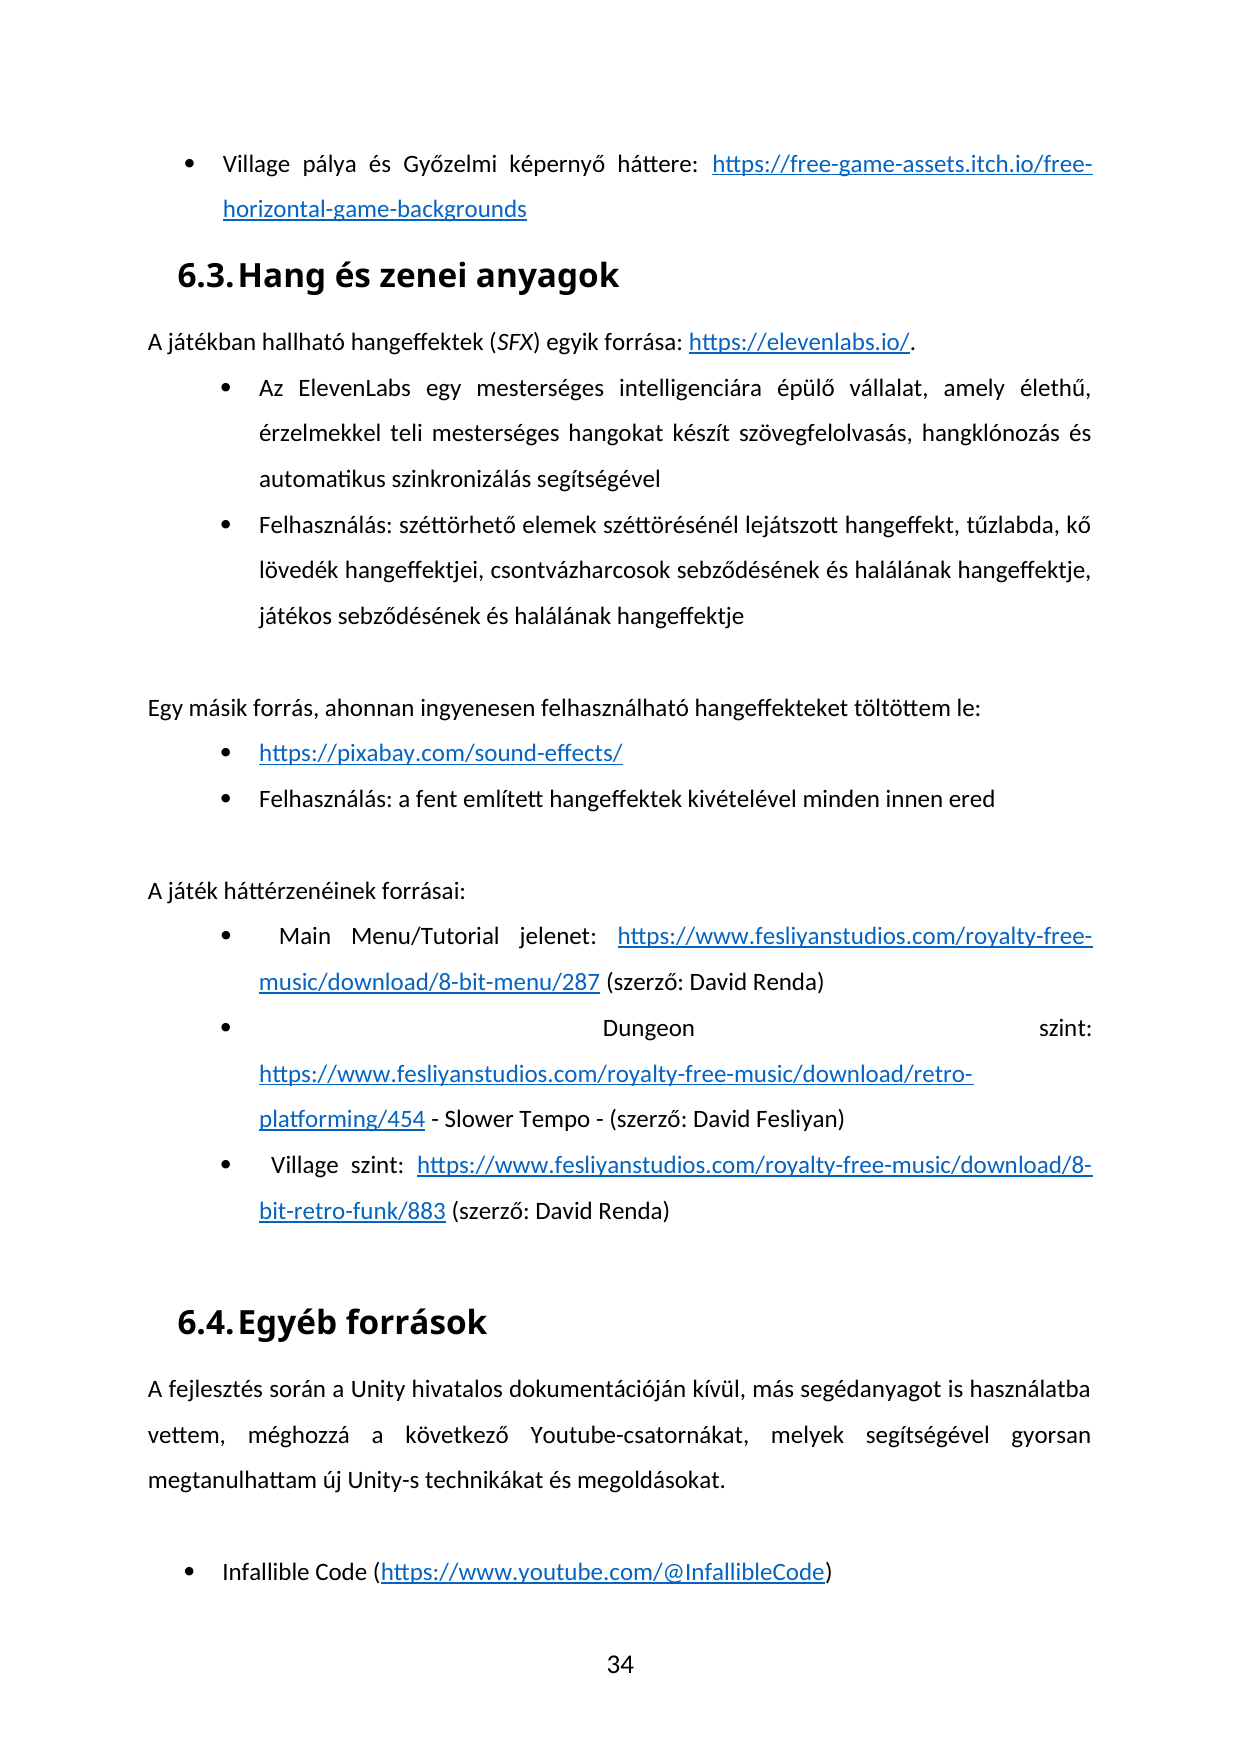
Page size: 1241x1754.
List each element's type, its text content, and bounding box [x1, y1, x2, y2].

text A játékban hallható hangeffektek (SFX) egyik forrása: https://elevenlabs.io/. [148, 326, 1092, 357]
list https://pixabay.com/sound-effects/ [221, 738, 1092, 768]
text A fejlesztés során a Unity hivatalos dokumentációján kívül, más segédanyagot is használatba vettem, méghozzá a következő Youtube-csatornákat, melyek segítségével gyorsan megtanulhattam új Unity-s technikákat és megoldásokat. [148, 1373, 1092, 1495]
list Infallible Code (https://www.youtube.com/@InfallibleCode) [185, 1556, 1092, 1587]
list Village pálya és Győzelmi képernyő háttere: https://free-game-assets.itch.io/free-horizontal-game-backgrounds [185, 148, 1092, 224]
list Main Menu/Tutorial jelenet: https://www.fesliyanstudios.com/royalty-free-music/download/8-bit-menu/287 (szerző: David Renda) [222, 921, 1092, 997]
list Dungeon szint: https://www.fesliyanstudios.com/royalty-free-music/download/retro-platforming/454 - Slower Tempo - (szerző: David Fesliyan) [221, 1012, 1092, 1134]
list Felhasználás: a fent említett hangeffektek kivételével minden innen ered [221, 783, 1092, 814]
subtitle Egyéb források [177, 1299, 1092, 1344]
text Egy másik forrás, ahonnan ingyenesen felhasználható hangeffekteket töltöttem le: [148, 692, 1092, 722]
list Az ElevenLabs egy mesterséges intelligenciára épülő vállalat, amely élethű, érzelmekkel teli mesterséges hangokat készít szövegfelolvasás, hangklónozás és automatikus szinkronizálás segítségével [221, 372, 1092, 494]
text A játék háttérzenéinek forrásai: [148, 875, 1092, 905]
list Village szint: https://www.fesliyanstudios.com/royalty-free-music/download/8-bit-retro-funk/883 (szerző: David Renda) [221, 1149, 1092, 1225]
subtitle Hang és zenei anyagok [177, 252, 1092, 297]
list Felhasználás: széttörhető elemek széttörésénél lejátszott hangeffekt, tűzlabda, kő lövedék hangeffektjei, csontvázharcosok sebződésének és halálának hangeffektje, játékos sebződésének és halálának hangeffektje [221, 509, 1092, 631]
